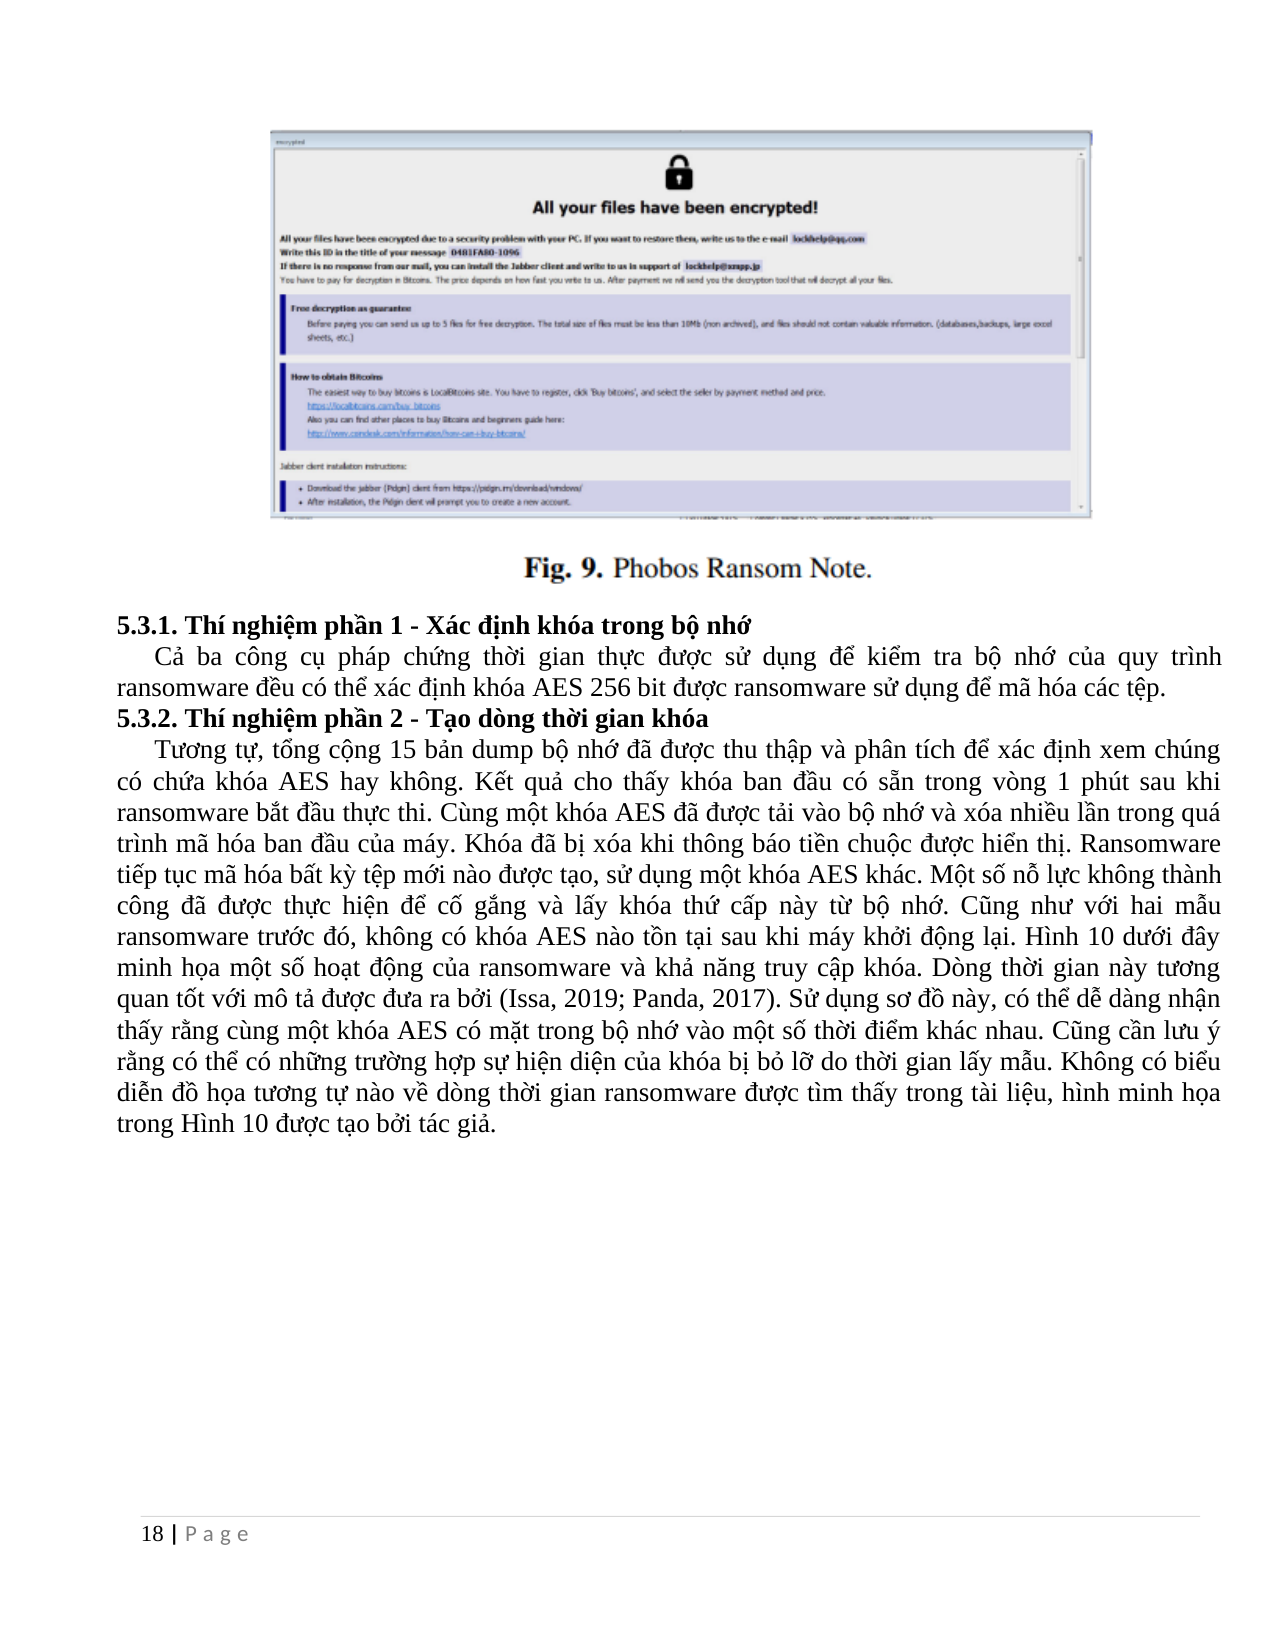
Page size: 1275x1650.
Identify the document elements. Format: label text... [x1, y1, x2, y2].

subtitle 5.3.2. Thí nghiệm phần 2 - Tạo dòng thời gian khóa [117, 702, 1223, 733]
text Tương tự, tổng cộng 15 bản dump bộ nhớ đã được thu thập và phân tích để xác định xem chúng có chứa khóa AES hay không. Kết quả cho thấy khóa ban đầu có sẵn trong vòng 1 phút sau khi ransomware bắt đầu thực thi. Cùng một khóa AES đã được tải vào bộ nhớ và xóa nhiều lần trong quá trình mã hóa ban đầu của máy. Khóa đã bị xóa khi thông báo tiền chuộc được hiển thị. Ransomware tiếp tục mã hóa bất kỳ tệp mới nào được tạo, sử dụng một khóa AES khác. Một số nỗ lực không thành công đã được thực hiện để cố gắng và lấy khóa thứ cấp này từ bộ nhớ. Cũng như với hai mẫu ransomware trước đó, không có khóa AES nào tồn tại sau khi máy khởi động lại. Hình 10 dưới đây minh họa một số hoạt động của ransomware và khả năng truy cập khóa. Dòng thời gian này tương quan tốt với mô tả được đưa ra bởi (Issa, 2019; Panda, 2017). Sử dụng sơ đồ này, có thể dễ dàng nhận thấy rằng cùng một khóa AES có mặt trong bộ nhớ vào một số thời điểm khác nhau. Cũng cần lưu ý rằng có thể có những trường hợp sự hiện diện của khóa bị bỏ lỡ do thời gian lấy mẫu. Không có biểu diễn đồ họa tương tự nào về dòng thời gian ransomware được tìm thấy trong tài liệu, hình minh họa trong Hình 10 được tạo bởi tác giả. [117, 733, 1223, 1138]
subtitle 5.3.1. Thí nghiệm phần 1 - Xác định khóa trong bộ nhớ [117, 609, 1223, 640]
text Cả ba công cụ pháp chứng thời gian thực được sử dụng để kiểm tra bộ nhớ của quy trình ransomware đều có thể xác định khóa AES 256 bit được ransomware sử dụng để mã hóa các tệp. [117, 640, 1223, 702]
picture [244, 110, 1096, 609]
